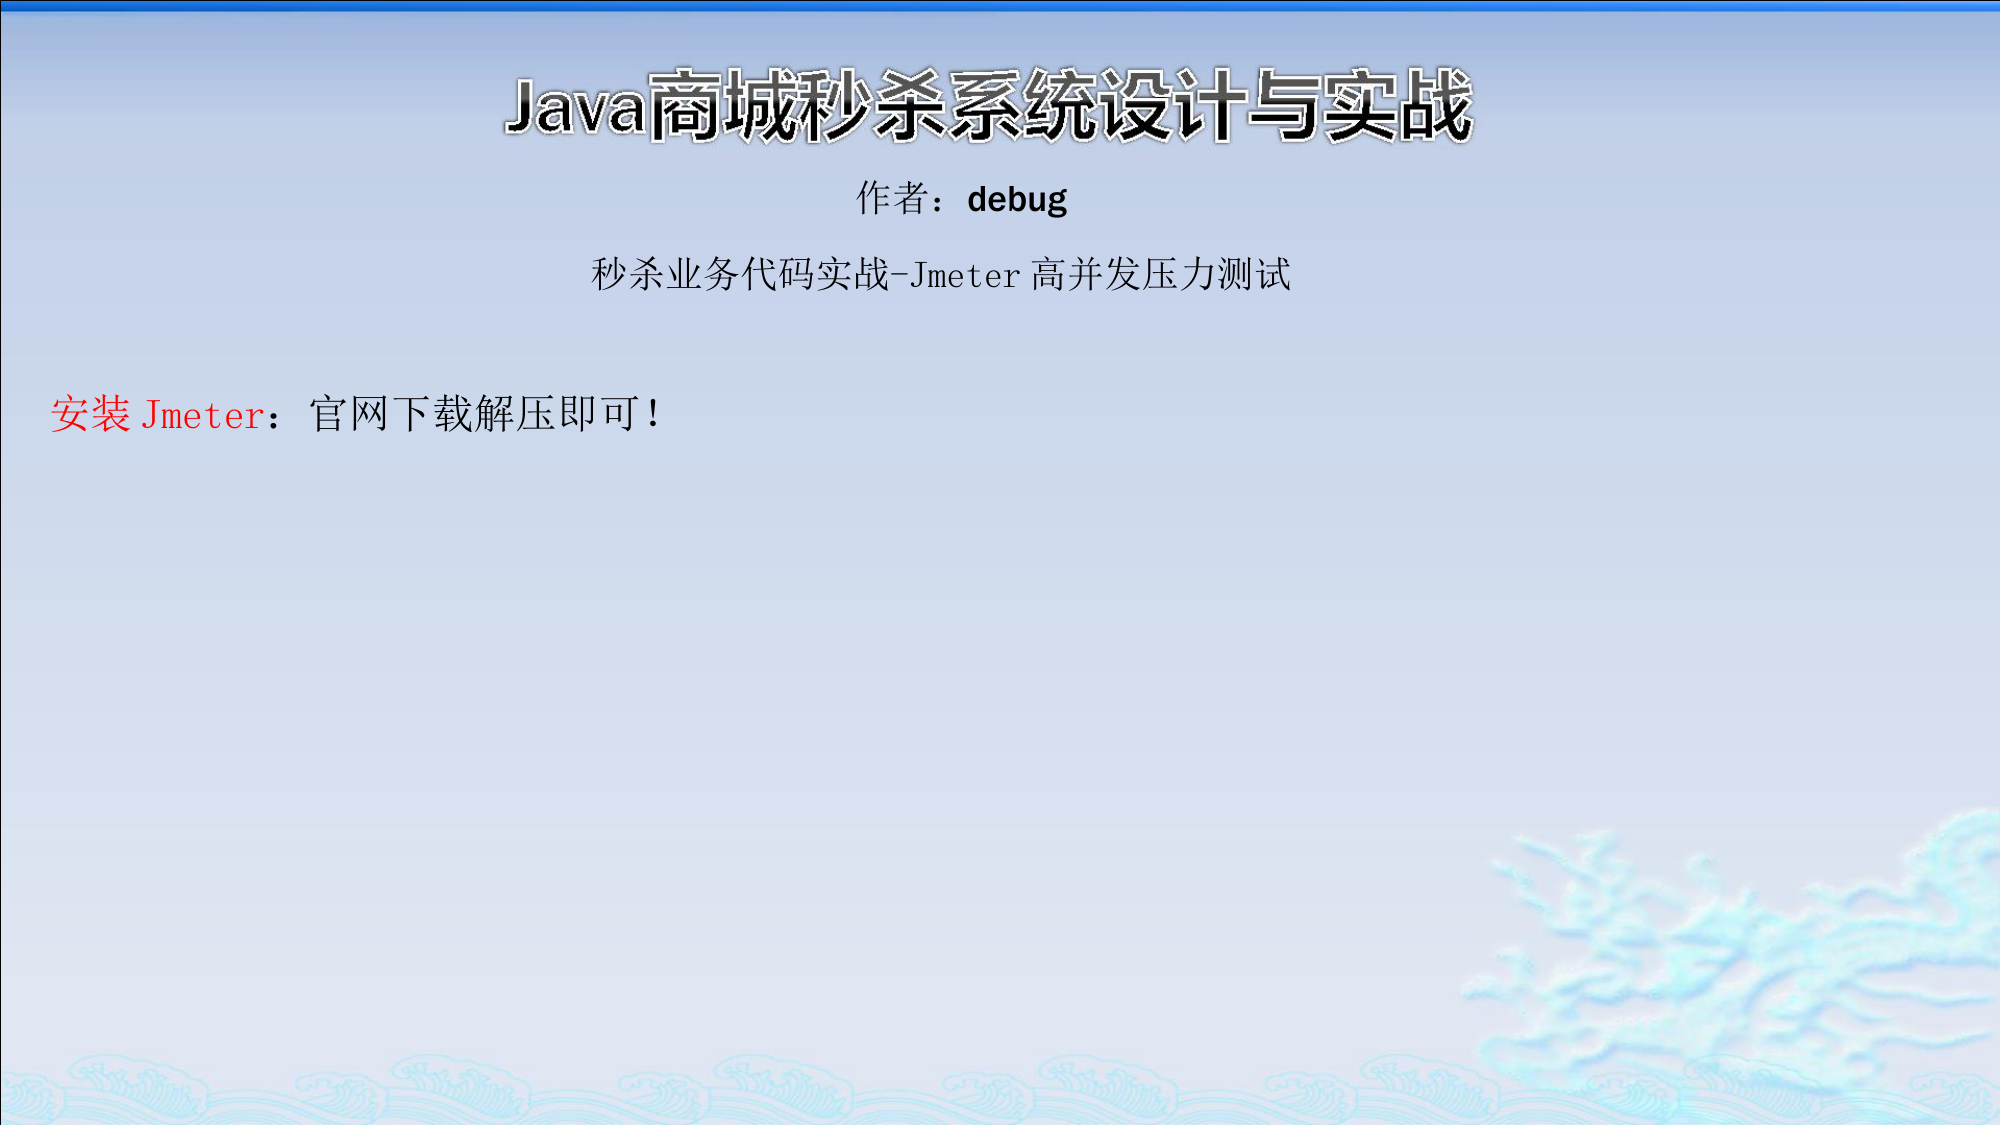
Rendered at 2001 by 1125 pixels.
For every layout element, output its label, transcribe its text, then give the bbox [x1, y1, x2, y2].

list 安装Jmeter：官网下载解压即可！ [48, 396, 772, 437]
list 作者：debug [854, 172, 1124, 222]
picture [1, 1, 2000, 1125]
list 秒杀业务代码实战-Jmeter高并发压力测试 [590, 258, 1394, 295]
